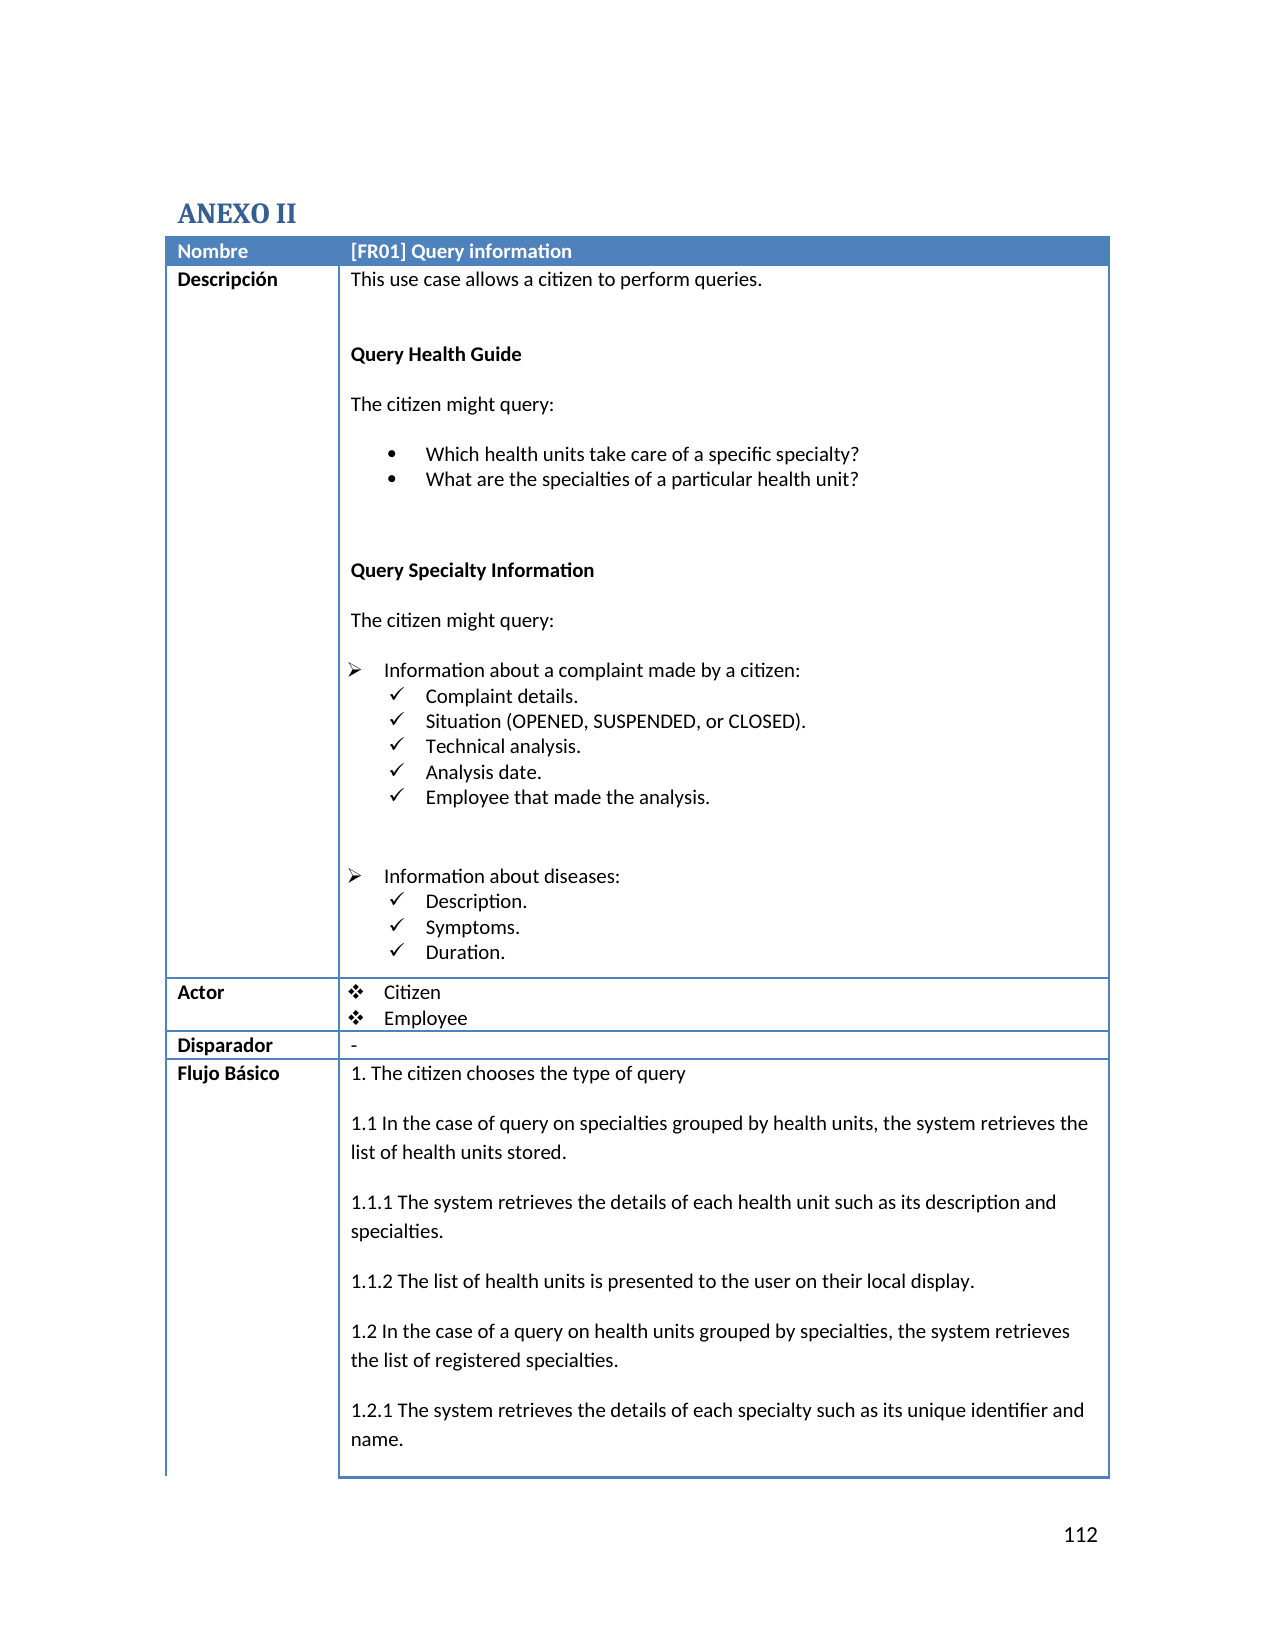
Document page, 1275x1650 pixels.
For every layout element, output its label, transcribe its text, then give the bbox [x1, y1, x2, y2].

table_header Nombre [167, 238, 338, 264]
table_cell Descripción [167, 266, 338, 977]
table_cell Actor [167, 979, 338, 1030]
table_header [FR01] Query information [340, 238, 1108, 264]
table_cell Citizen Employee [340, 979, 1108, 1030]
subtitle ANEXO II [177, 198, 1098, 231]
table_cell This use case allows a citizen to perform queries. Query Health Guide The citizen might query: Which health units take care of a specific specialty? What are the specialties of a particular health unit? Query Specialty Information The citizen might query: Information about a complaint made by a citizen: Complaint details. Situation (OPENED, SUSPENDED, or CLOSED). Technical analysis. Analysis date. Employee that made the analysis. Information about diseases: Description. Symptoms. Duration. [340, 266, 1108, 977]
table_cell Disparador [167, 1032, 338, 1058]
table_cell Flujo Básico [167, 1060, 338, 1476]
table_cell - [340, 1032, 1108, 1058]
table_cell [340, 1060, 1108, 1476]
